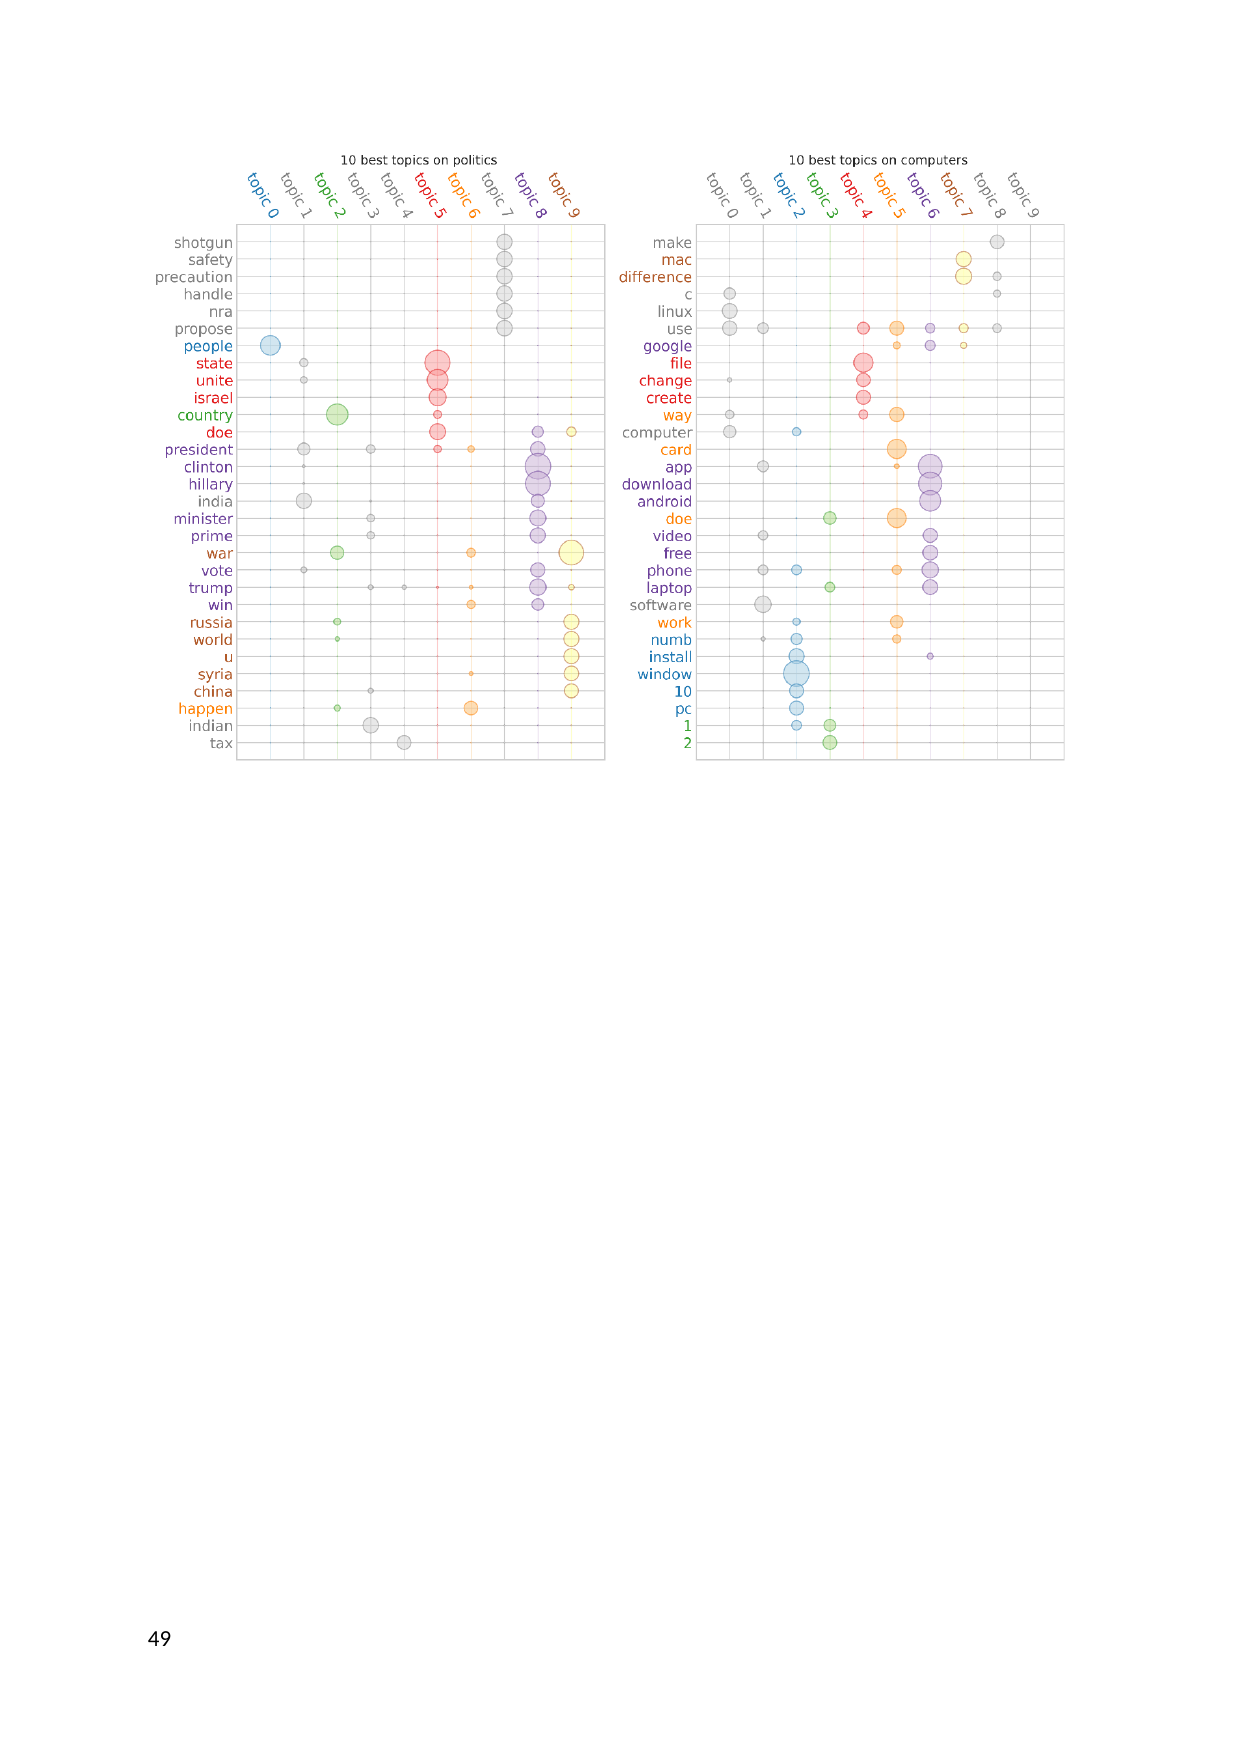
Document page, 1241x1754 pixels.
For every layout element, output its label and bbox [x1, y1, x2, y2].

picture [147, 147, 1070, 767]
